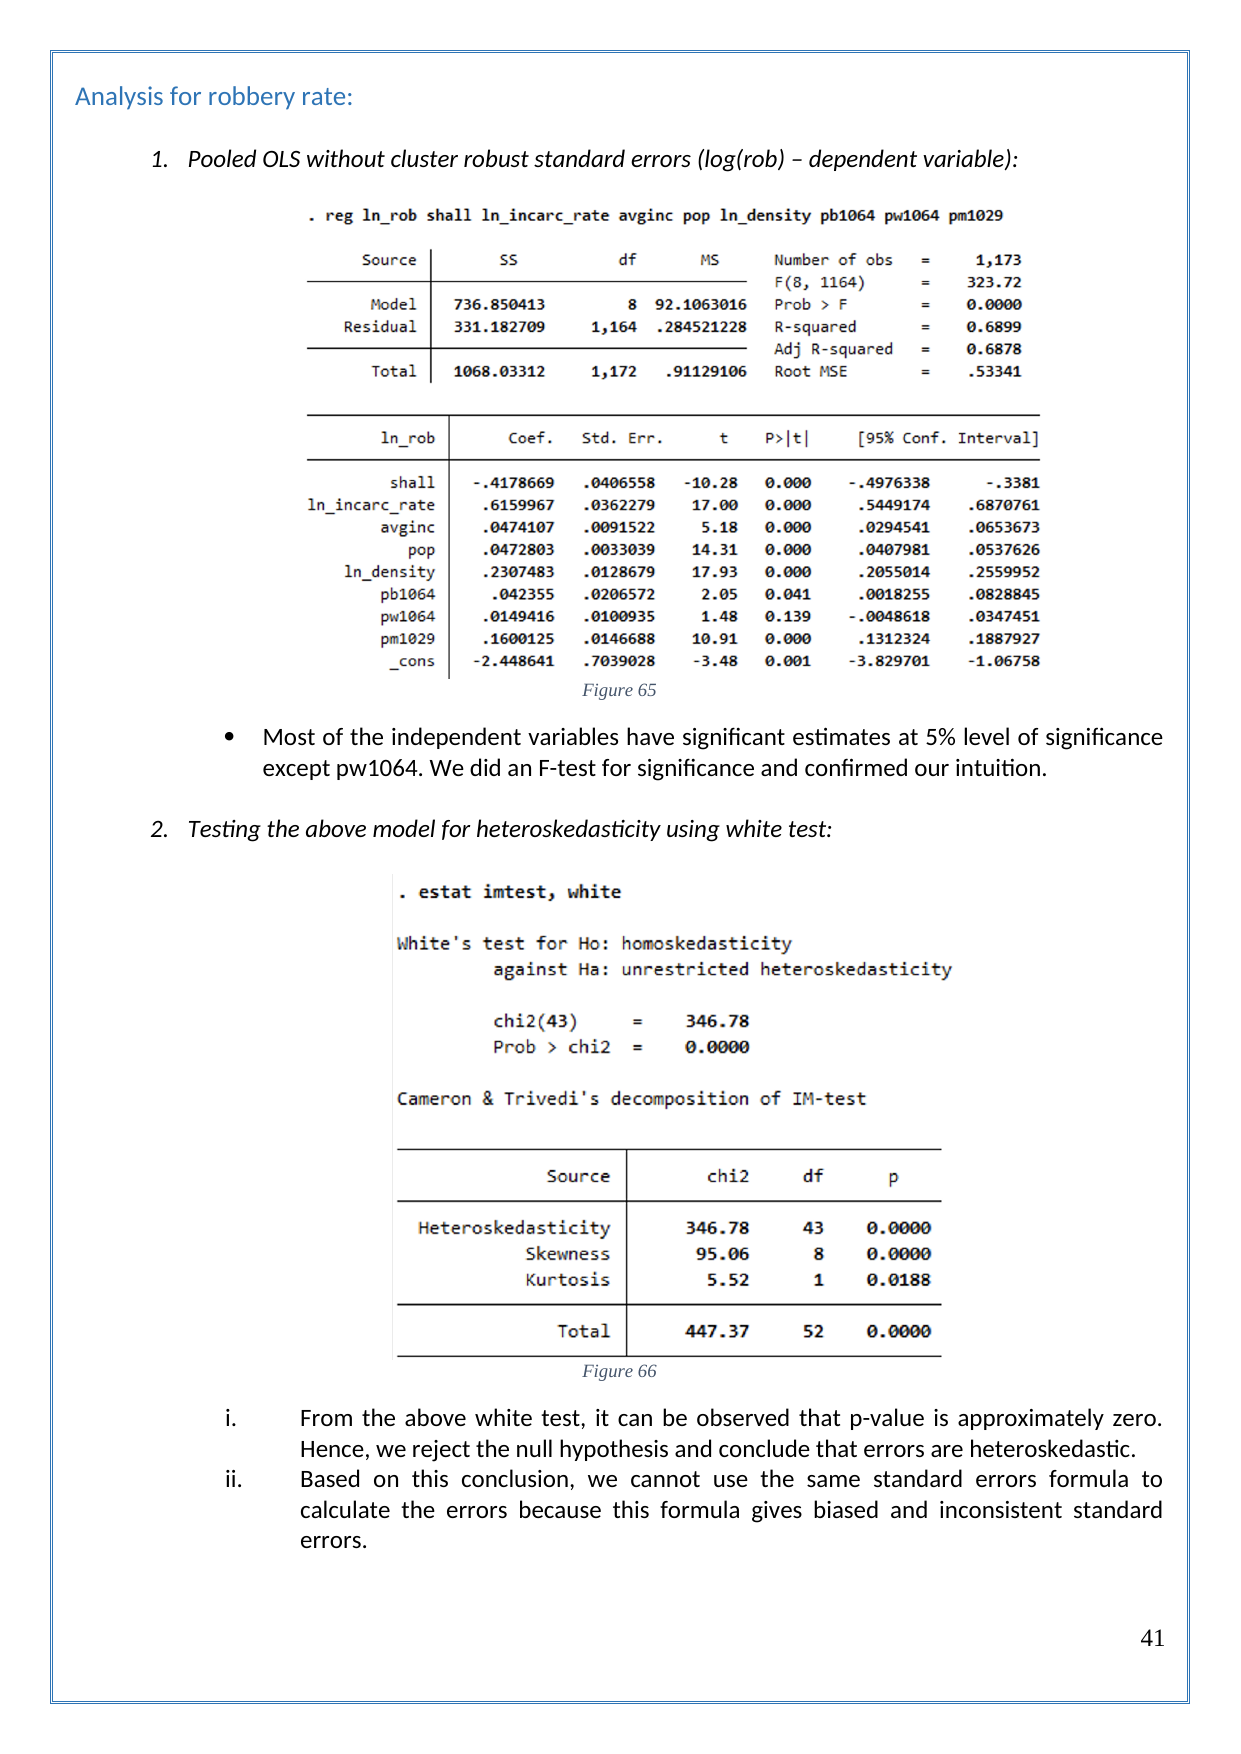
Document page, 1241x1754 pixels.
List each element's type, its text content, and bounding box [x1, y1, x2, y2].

list Based on this conclusion, we cannot use the same standard errors formula to calculate the errors because this formula gives biased and inconsistent standard errors. [225, 1463, 1165, 1555]
picture [304, 203, 1049, 679]
list Pooled OLS without cluster robust standard errors (log(rob) – dependent variable): [150, 143, 1165, 173]
list Testing the above model for heteroskedasticity using white test: [150, 813, 1165, 843]
subtitle Analysis for robbery rate: [75, 79, 1165, 112]
list Most of the independent variables have significant estimates at 5% level of significance except pw1064. We did an F-test for significance and confirmed our intuition. [225, 721, 1165, 782]
text Figure 65 [75, 679, 1165, 701]
list From the above white test, it can be observed that p-value is approximately zero. Hence, we reject the null hypothesis and conclude that errors are heteroskedastic. [225, 1402, 1165, 1463]
picture [392, 874, 961, 1360]
text Figure 66 [75, 1360, 1165, 1382]
